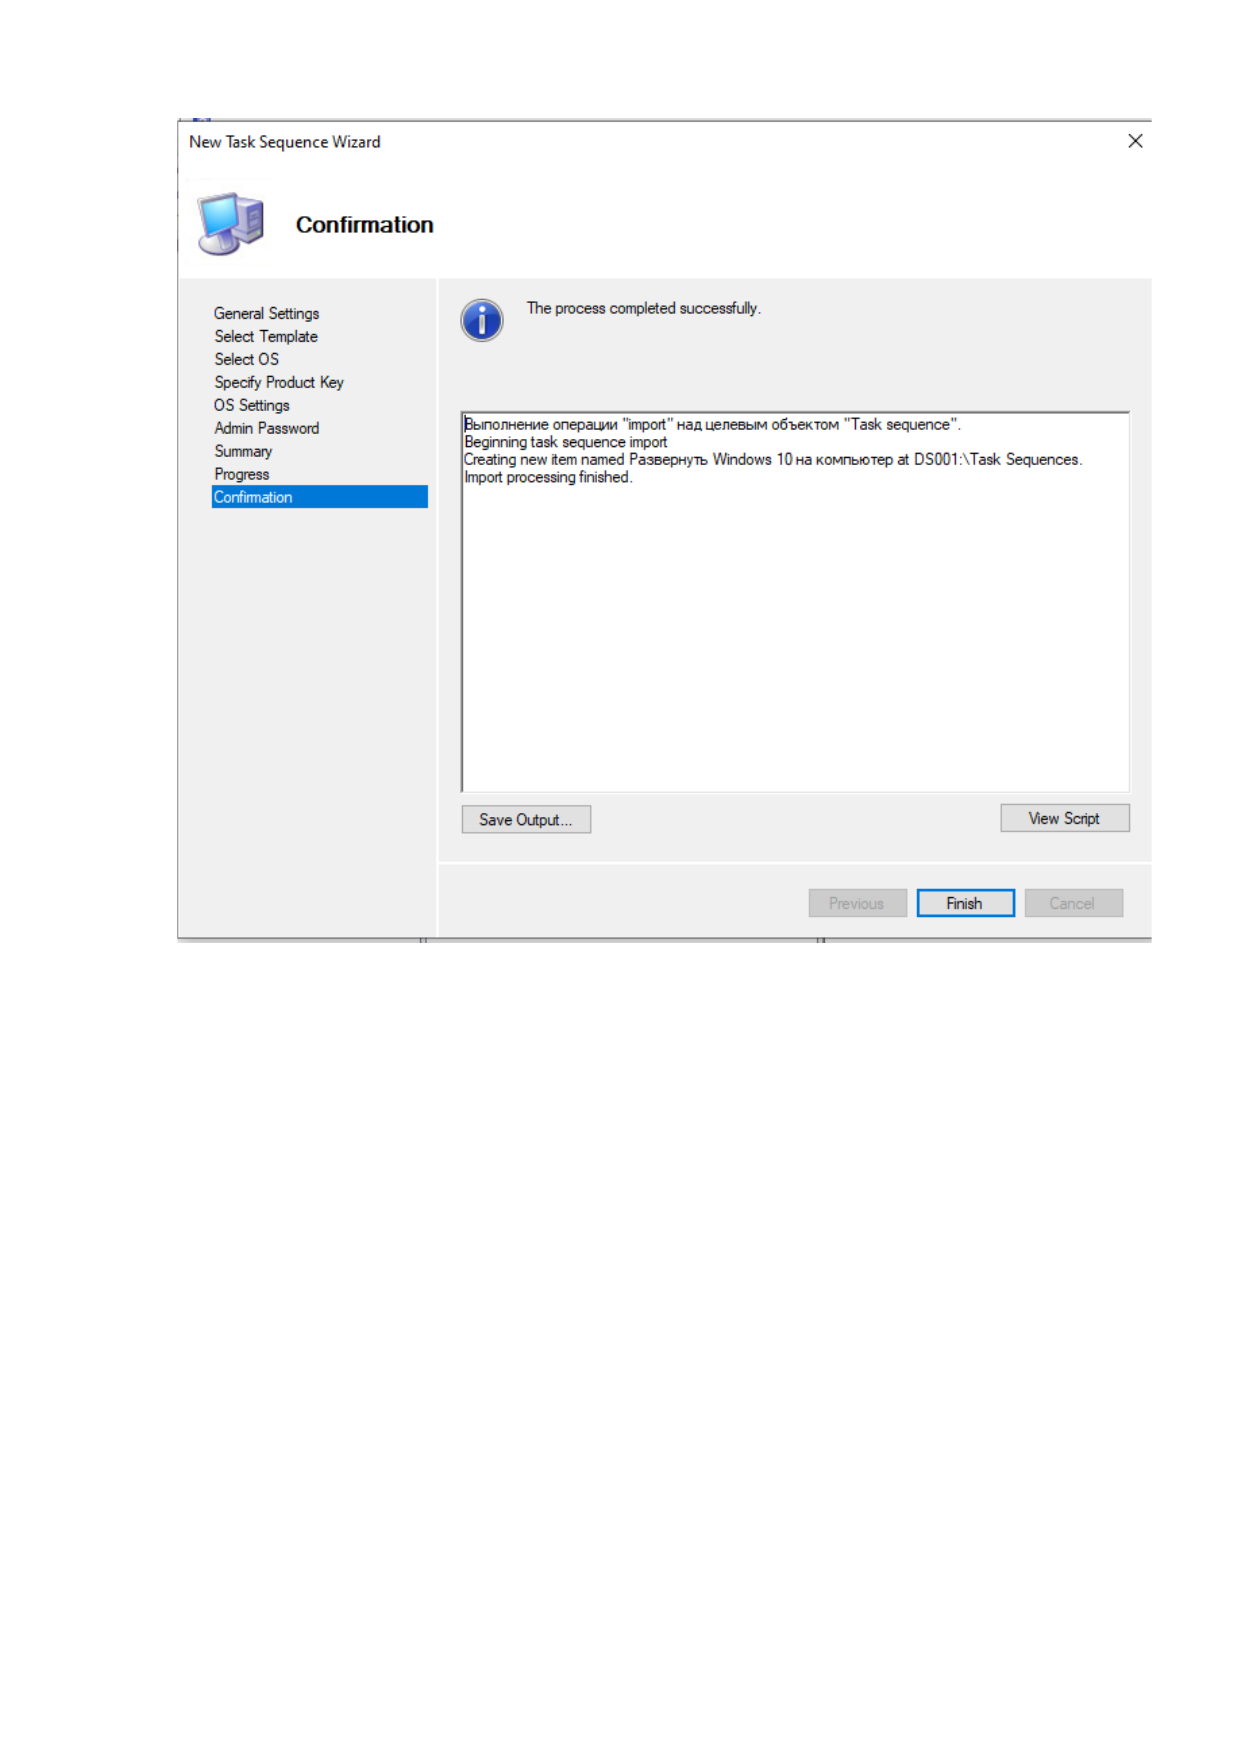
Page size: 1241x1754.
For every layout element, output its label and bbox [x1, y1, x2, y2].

picture [177, 118, 1152, 943]
